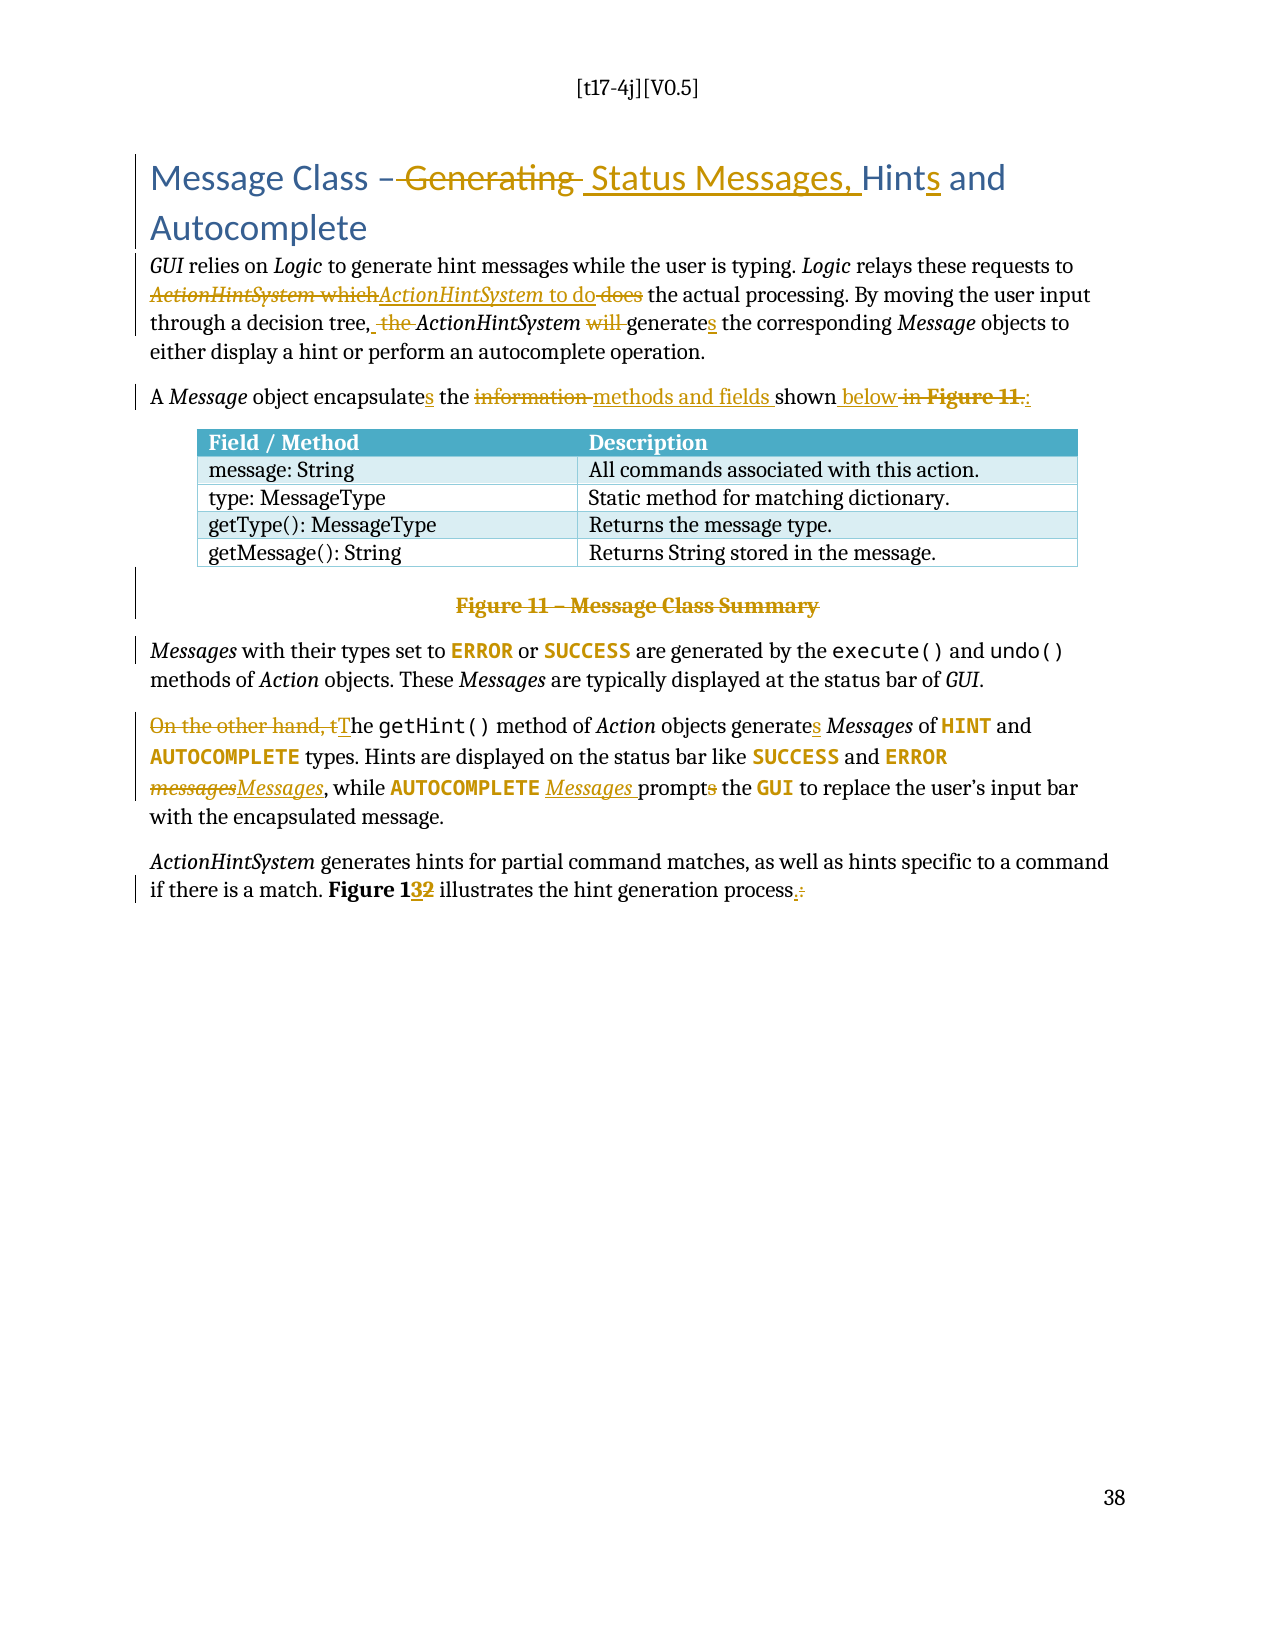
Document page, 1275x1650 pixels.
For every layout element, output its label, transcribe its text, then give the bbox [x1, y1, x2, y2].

table_cell Returns the message type. [578, 512, 1077, 538]
text ActionHintSystem generates hints for partial command matches, as well as hints specific to a command if there is a match. Figure 1 illustrates the hint generation process [150, 848, 1125, 903]
table_cell All commands associated with this action. [578, 457, 1077, 483]
table_header Description [578, 430, 1077, 456]
table_cell getType(): MessageType [198, 512, 577, 538]
subtitle Message Class –Hint and Autocomplete [150, 154, 1125, 249]
table_header Field / Method [198, 430, 577, 456]
text he getHint() method of Action objects generate Messages of HINT and AUTOCOMPLETE types. Hints are displayed on the status bar like SUCCESS and ERROR , while AUTOCOMPLETE prompt the GUI to replace the user’s input bar with the encapsulated message. [150, 712, 1125, 830]
text GUI relies on Logic to generate hint messages while the user is typing. Logic relays these requests to the actual processing. By moving the user input through a decision tree,ActionHintSystem generate the corresponding Message objects to either display a hint or perform an autocomplete operation. [150, 253, 1125, 365]
table_cell Returns String stored in the message. [578, 539, 1077, 566]
table_cell message: String [198, 457, 577, 483]
table_cell getMessage(): String [198, 539, 577, 566]
table_cell Static method for matching dictionary. [578, 485, 1077, 511]
text Messages with their types set to ERROR or SUCCESS are generated by the execute() and undo() methods of Action objects. These Messages are typically displayed at the status bar of GUI. [150, 636, 1125, 693]
text A Message object encapsulate the shown [150, 383, 1125, 410]
table_cell type: MessageType [198, 485, 577, 511]
